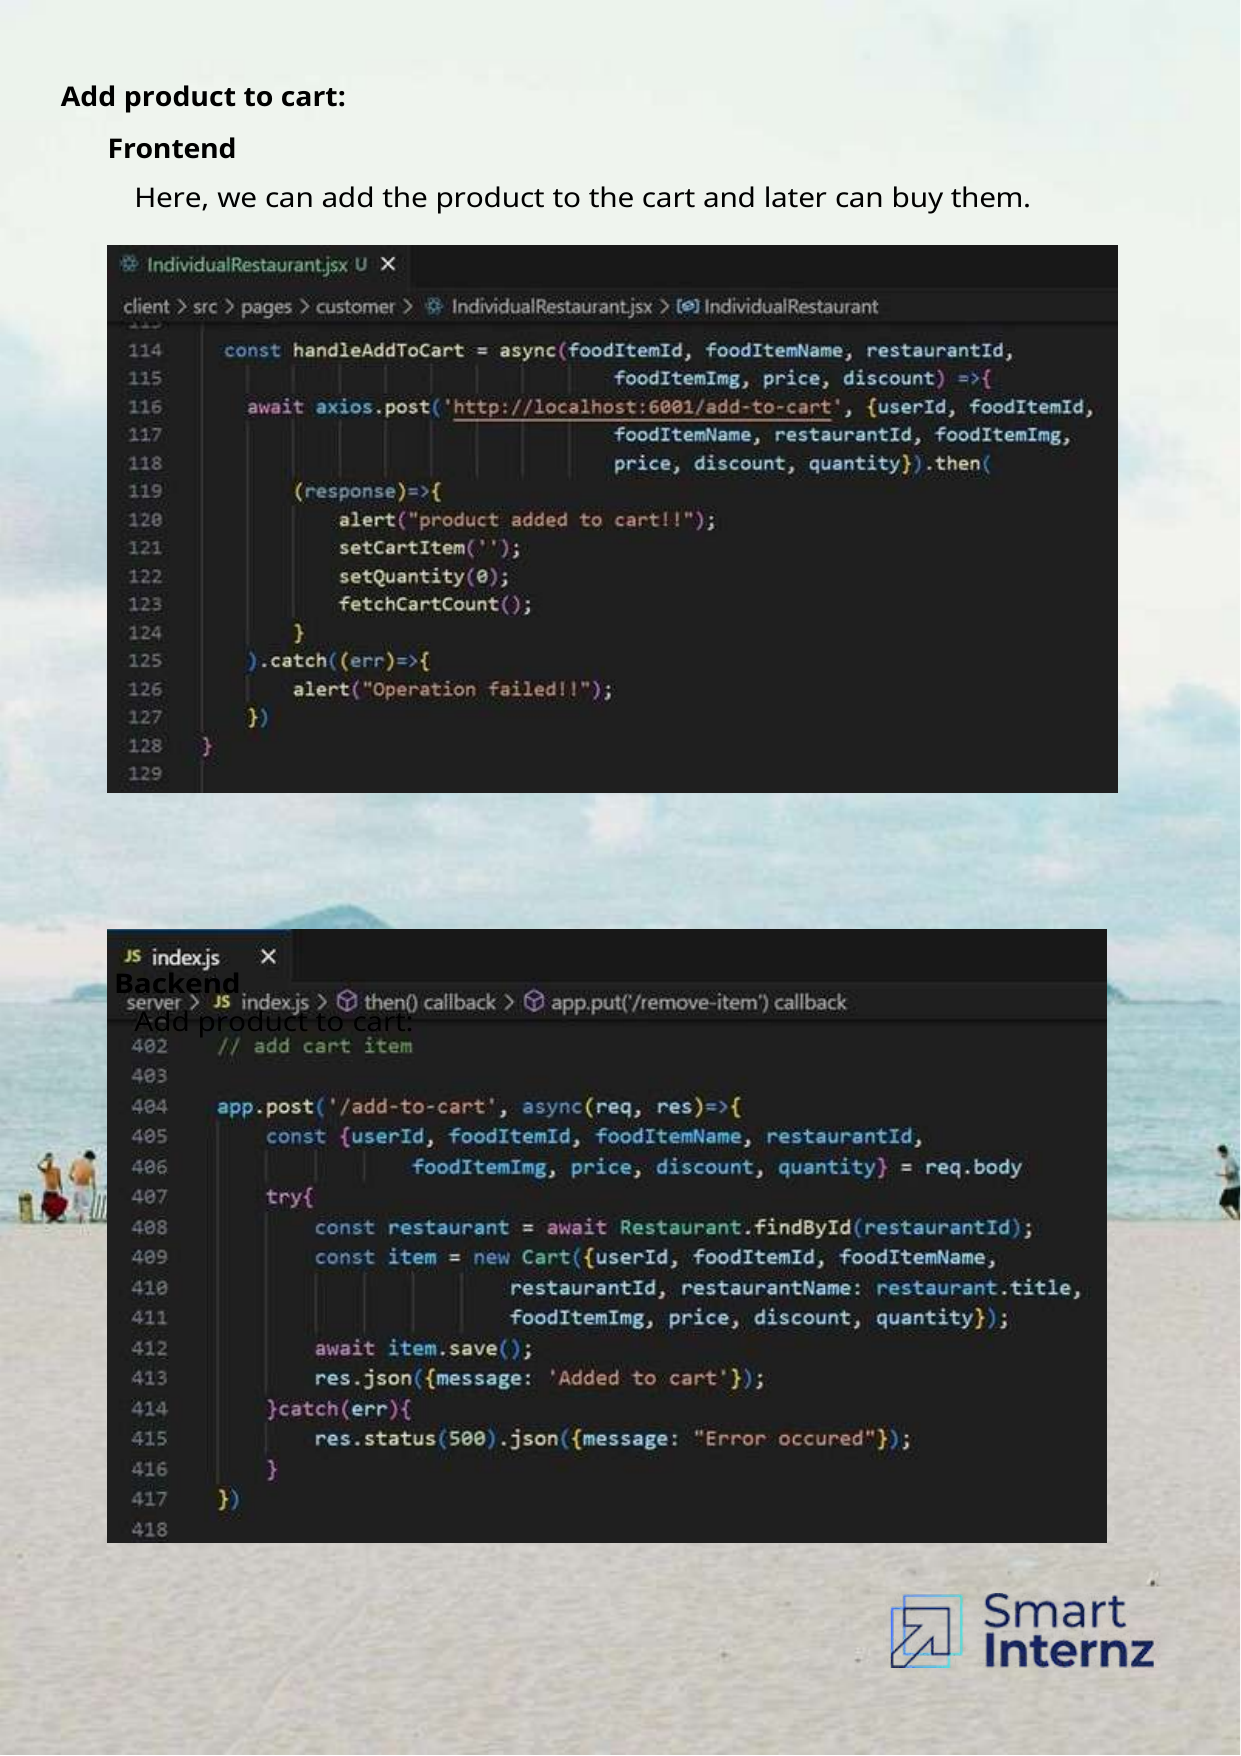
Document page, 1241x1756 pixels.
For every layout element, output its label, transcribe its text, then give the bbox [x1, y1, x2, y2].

picture [0, 0, 1241, 1755]
subtitle Add product to cart: Frontend [61, 77, 389, 167]
text Add product to cart: [134, 1002, 1226, 1039]
subtitle Backend [114, 964, 1226, 1001]
text Here, we can add the product to the cart and later can buy them. [134, 183, 1226, 213]
